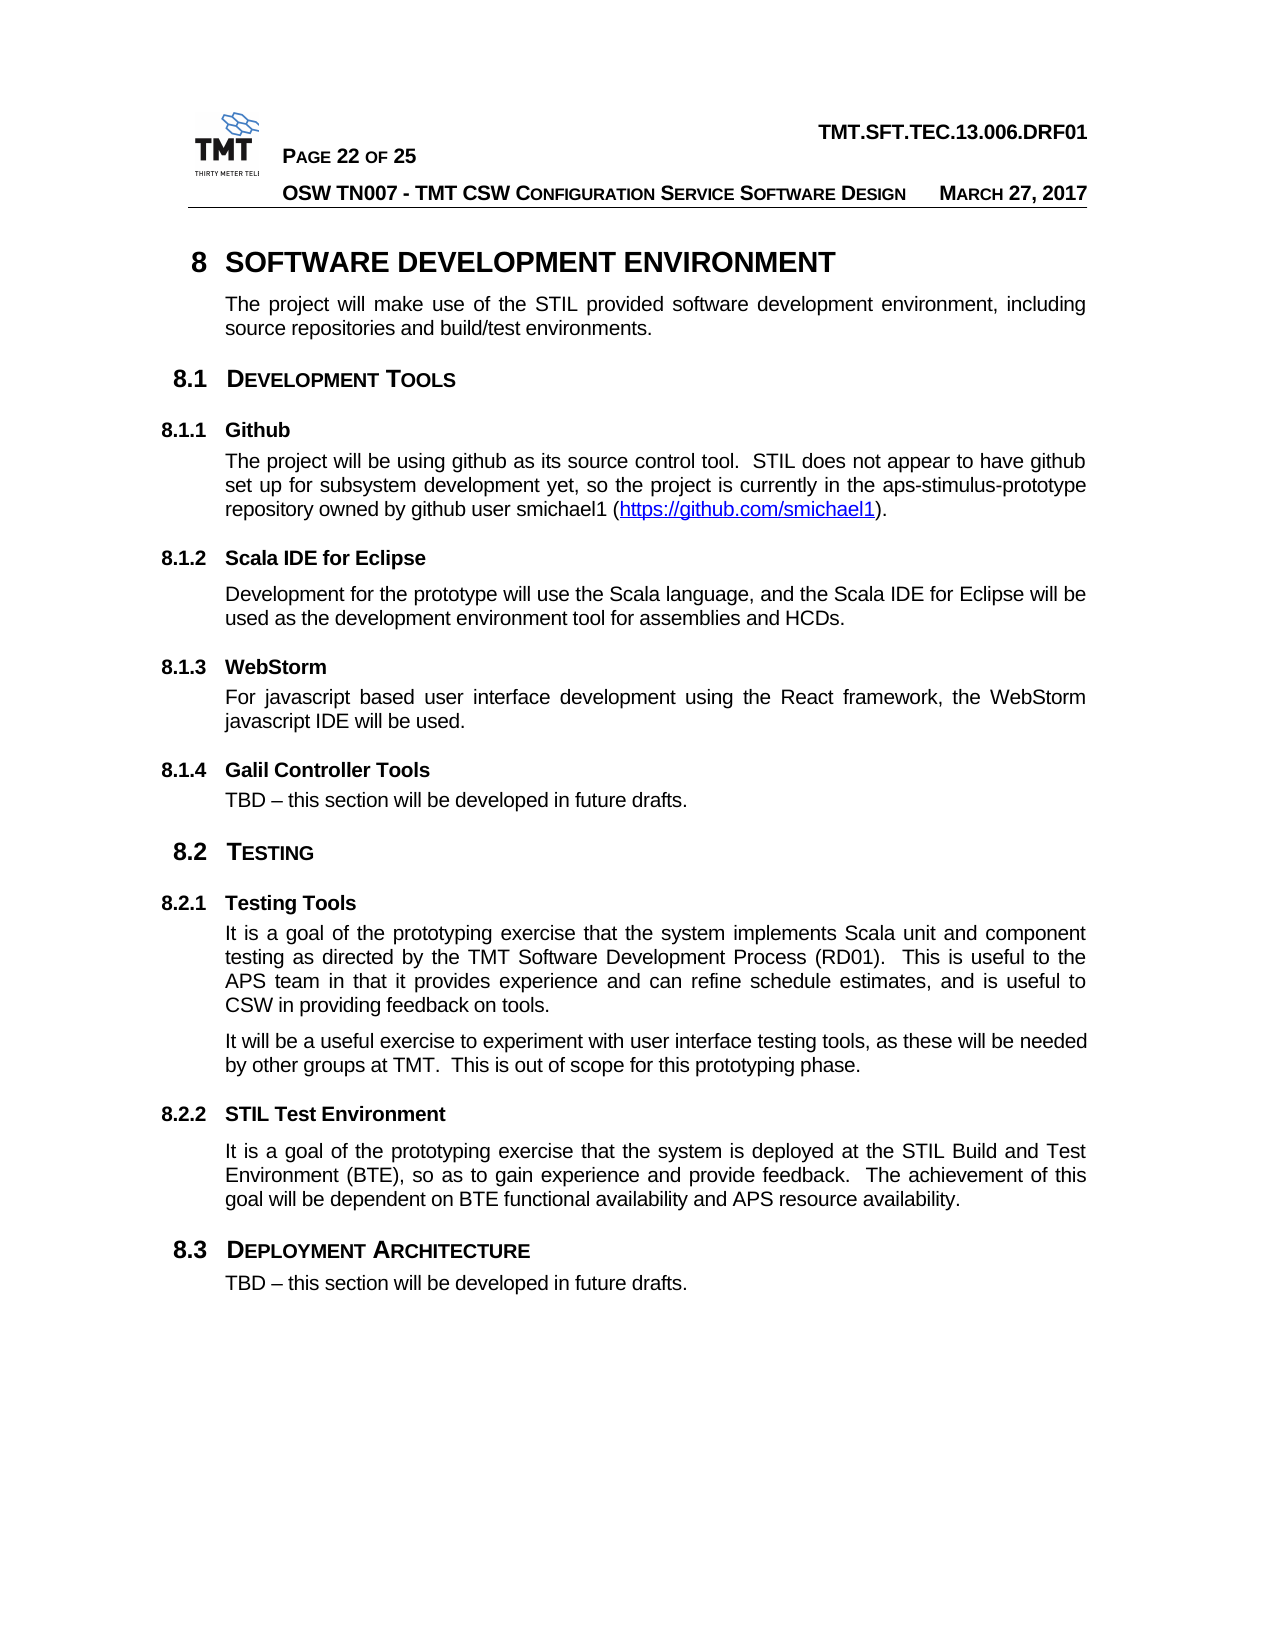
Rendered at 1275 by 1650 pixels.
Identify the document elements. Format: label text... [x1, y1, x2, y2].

subtitle STIL Test Environment [206, 1102, 1087, 1126]
subtitle Deployment Architecture [207, 1236, 1087, 1264]
subtitle WebStorm [206, 655, 1087, 679]
text The project will make use of the STIL provided software development environment, including source repositories and build/test environments. [225, 292, 1087, 339]
text TBD – this section will be developed in future drafts. [225, 1271, 1087, 1294]
text It is a goal of the prototyping exercise that the system is deployed at the STIL Build and Test Environment (BTE), so as to gain experience and provide feedback. The achievement of this goal will be dependent on BTE functional availability and APS resource availability. [225, 1139, 1087, 1211]
subtitle Galil Controller Tools [206, 758, 1087, 782]
text For javascript based user interface development using the React framework, the WebStorm javascript IDE will be used. [225, 685, 1087, 733]
subtitle Development Tools [207, 364, 1087, 393]
text Development for the prototype will use the Scala language, and the Scala IDE for Eclipse will be used as the development environment tool for assemblies and HCDs. [225, 582, 1087, 630]
subtitle Github [206, 418, 1087, 442]
text The project will be using github as its source control tool. STIL does not appear to have github set up for subsystem development yet, so the project is currently in the aps-stimulus-prototype repository owned by github user smichael1 (https://github.com/smichael1). [225, 448, 1087, 520]
subtitle Software Development Environment [207, 246, 1087, 279]
subtitle Scala IDE for Eclipse [206, 545, 1087, 569]
text It will be a useful exercise to experiment with user interface testing tools, as these will be needed by other groups at TMT. This is out of scope for this prototyping phase. [225, 1029, 1087, 1077]
subtitle Testing Tools [206, 891, 1087, 915]
subtitle Testing [207, 837, 1087, 866]
picture [195, 112, 259, 176]
text TBD – this section will be developed in future drafts. [225, 788, 1087, 812]
text It is a goal of the prototyping exercise that the system implements Scala unit and component testing as directed by the TMT Software Development Process (RD01). This is useful to the APS team in that it provides experience and can refine schedule estimates, and is useful to CSW in providing feedback on tools. [225, 921, 1087, 1017]
